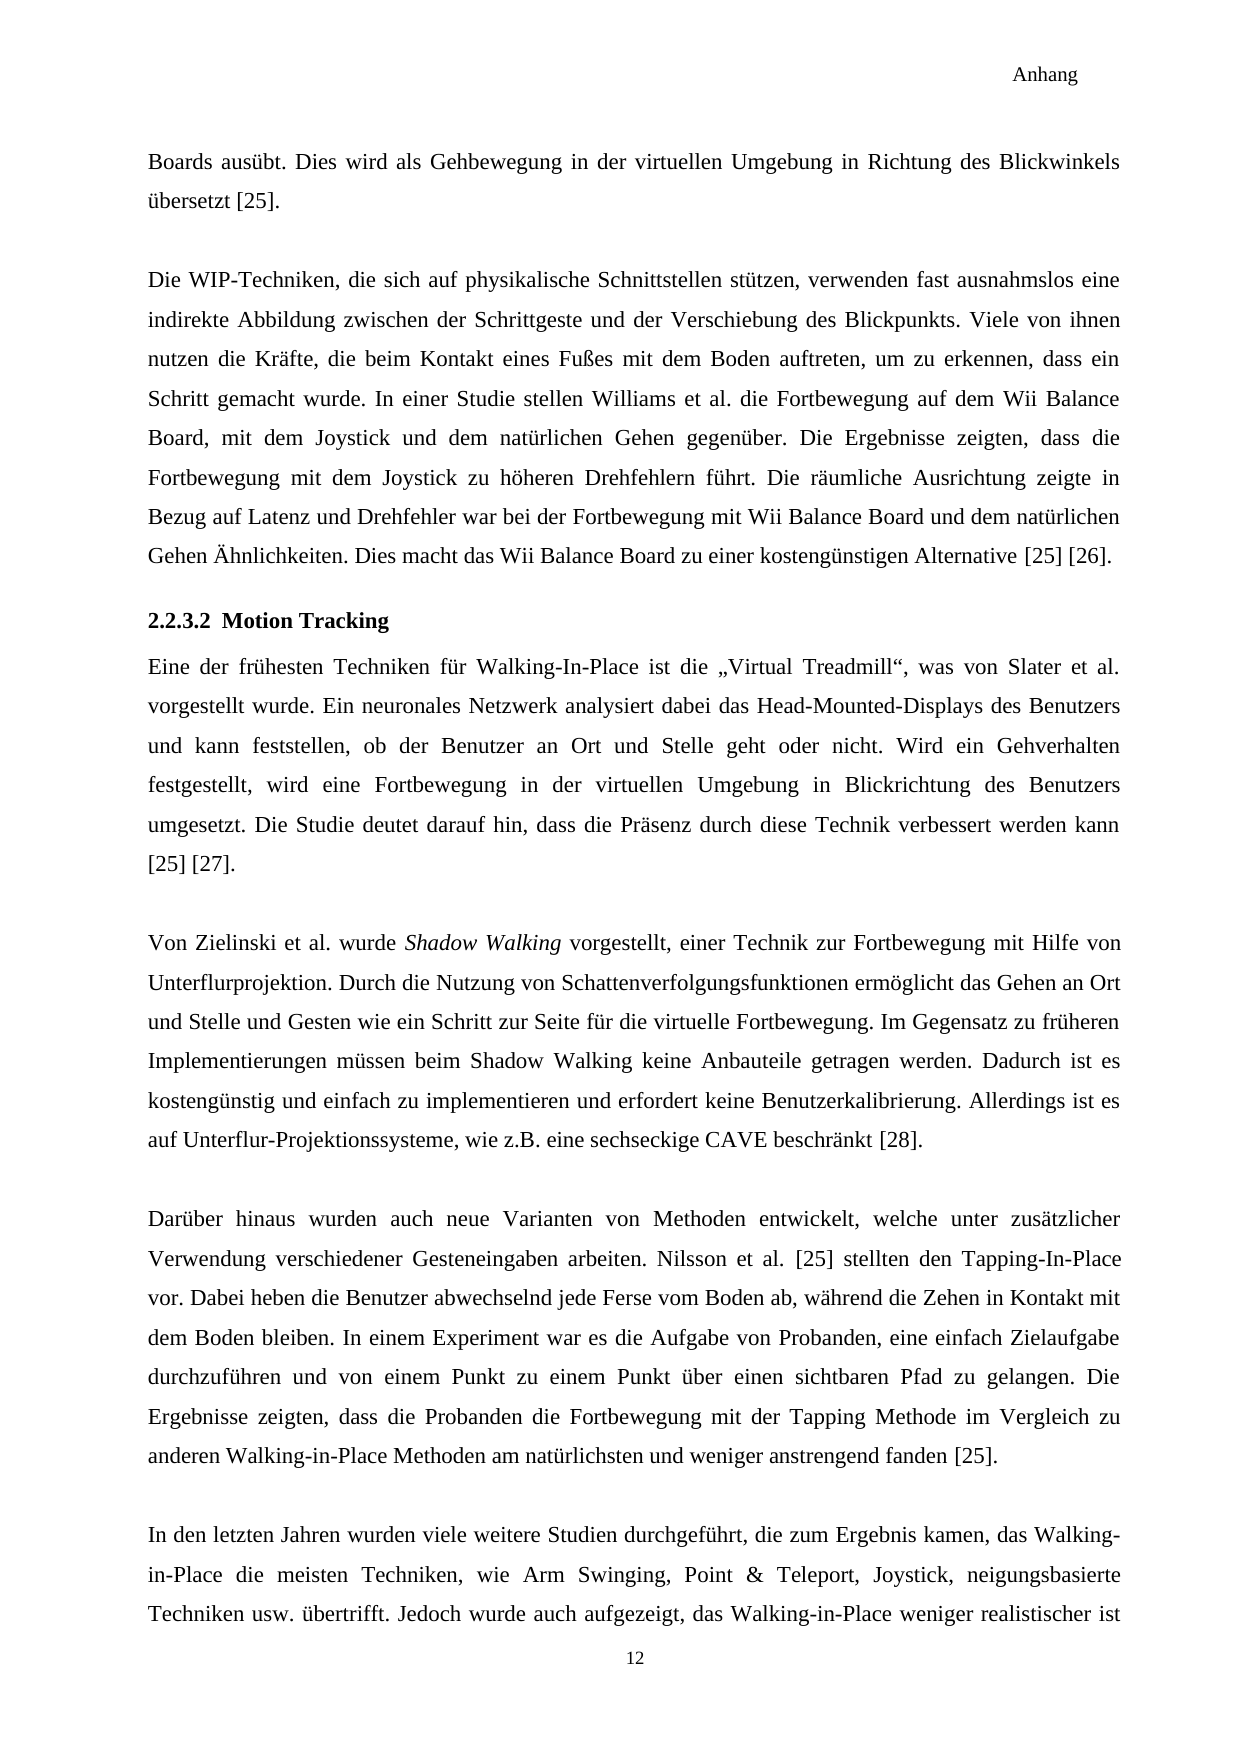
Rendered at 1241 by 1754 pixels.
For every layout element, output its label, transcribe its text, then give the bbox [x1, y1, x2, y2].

text Eine der frühesten Techniken für Walking-In-Place ist die „Virtual Treadmill“, was von Slater et al. vorgestellt wurde. Ein neuronales Netzwerk analysiert dabei das Head-Mounted-Displays des Benutzers und kann feststellen, ob der Benutzer an Ort und Stelle geht oder nicht. Wird ein Gehverhalten festgestellt, wird eine Fortbewegung in der virtuellen Umgebung in Blickrichtung des Benutzers umgesetzt. Die Studie deutet darauf hin, dass die Präsenz durch diese Technik verbessert werden kann. [148, 653, 1122, 876]
text Darüber hinaus wurden auch neue Varianten von Methoden entwickelt, welche unter zusätzlicher Verwendung verschiedener Gesteneingaben arbeiten. Nilsson et al. stellten den Tapping-In-Place vor. Dabei heben die Benutzer abwechselnd jede Ferse vom Boden ab, während die Zehen in Kontakt mit dem Boden bleiben. In einem Experiment war es die Aufgabe von Probanden, eine einfach Zielaufgabe durchzuführen und von einem Punkt zu einem Punkt über einen sichtbaren Pfad zu gelangen. Die Ergebnisse zeigten, dass die Probanden die Fortbewegung mit der Tapping Methode im Vergleich zu anderen Walking-in-Place Methoden am natürlichsten und weniger anstrengend fanden . [148, 1205, 1122, 1469]
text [148, 148, 1122, 213]
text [148, 1521, 1122, 1627]
text Die WIP-Techniken, die sich auf physikalische Schnittstellen stützen, verwenden fast ausnahmslos eine indirekte Abbildung zwischen der Schrittgeste und der Verschiebung des Blickpunkts. Viele von ihnen nutzen die Kräfte, die beim Kontakt eines Fußes mit dem Boden auftreten, um zu erkennen, dass ein Schritt gemacht wurde. In einer Studie stellen Williams et al. die Fortbewegung auf dem Wii Balance Board, mit dem Joystick und dem natürlichen Gehen gegenüber. Die Ergebnisse zeigten, dass die Fortbewegung mit dem Joystick zu höheren Drehfehlern führt. Die räumliche Ausrichtung zeigte in Bezug auf Latenz und Drehfehler war bei der Fortbewegung mit Wii Balance Board und dem natürlichen Gehen Ähnlichkeiten. Dies macht das Wii Balance Board zu einer kostengünstigen Alternative. [148, 266, 1122, 569]
subtitle Motion Tracking [148, 607, 1122, 633]
text Von Zielinski et al. wurde Shadow Walking vorgestellt, einer Technik zur Fortbewegung mit Hilfe von Unterflurprojektion. Durch die Nutzung von Schattenverfolgungsfunktionen ermöglicht das Gehen an Ort und Stelle und Gesten wie ein Schritt zur Seite für die virtuelle Fortbewegung. Im Gegensatz zu früheren Implementierungen müssen beim Shadow Walking keine Anbauteile getragen werden. Dadurch ist es kostengünstig und einfach zu implementieren und erfordert keine Benutzerkalibrierung. Allerdings ist es auf Unterflur-Projektionssysteme, wie z.B. eine sechseckige CAVE beschränkt . [148, 929, 1122, 1153]
